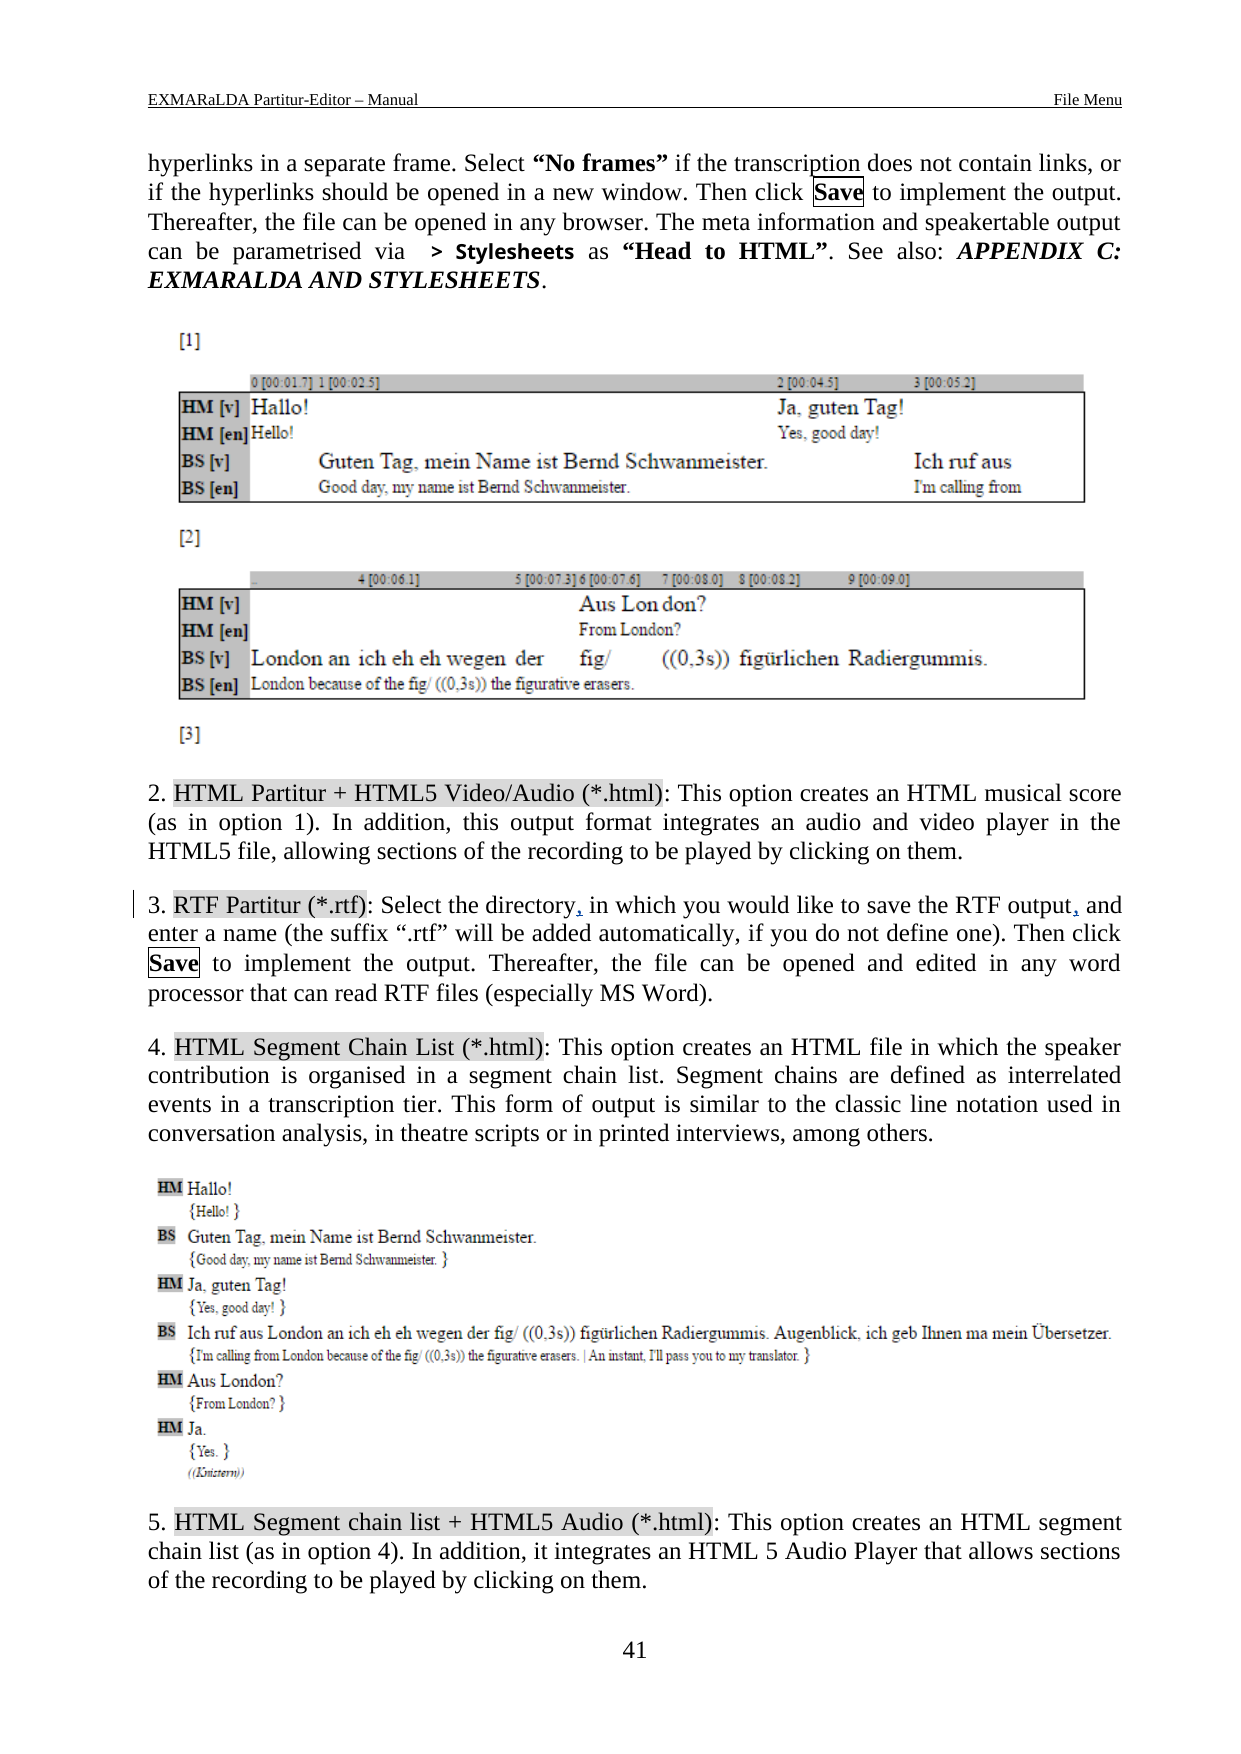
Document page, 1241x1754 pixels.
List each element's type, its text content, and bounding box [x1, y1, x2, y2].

text 5. HTML Segment chain list + HTML5 Audio (*.html): This option creates an HTML segment chain list (as in option 4). In addition, it integrates an HTML 5 Audio Player that allows sections of the recording to be played by clicking on them. [148, 1507, 1122, 1593]
text 4. HTML Segment Chain List (*.html): This option creates an HTML file in which the speaker contribution is organised in a segment chain list. Segment chains are defined as interrelated events in a transcription tier. This form of output is similar to the classic line notation used in conversation analysis, in theatre scripts or in printed interviews, among others. [148, 1032, 1122, 1147]
picture [150, 1171, 1120, 1483]
text 3. RTF Partitur (*.rtf): Select the directory in which you would like to save the RTF output and enter a name (the suffix “.rtf” will be added automatically, if you do not define one). Then click Save to implement the output. Thereafter, the file can be opened and edited in any word processor that can read RTF files (especially MS Word). [148, 890, 1122, 1007]
picture [169, 319, 1101, 754]
text 2. HTML Partitur + HTML5 Video/Audio (*.html): This option creates an HTML musical score (as in option 1). In addition, this output format integrates an audio and video player in the HTML5 file, allowing sections of the recording to be played by clicking on them. [148, 778, 1122, 865]
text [148, 148, 1122, 294]
